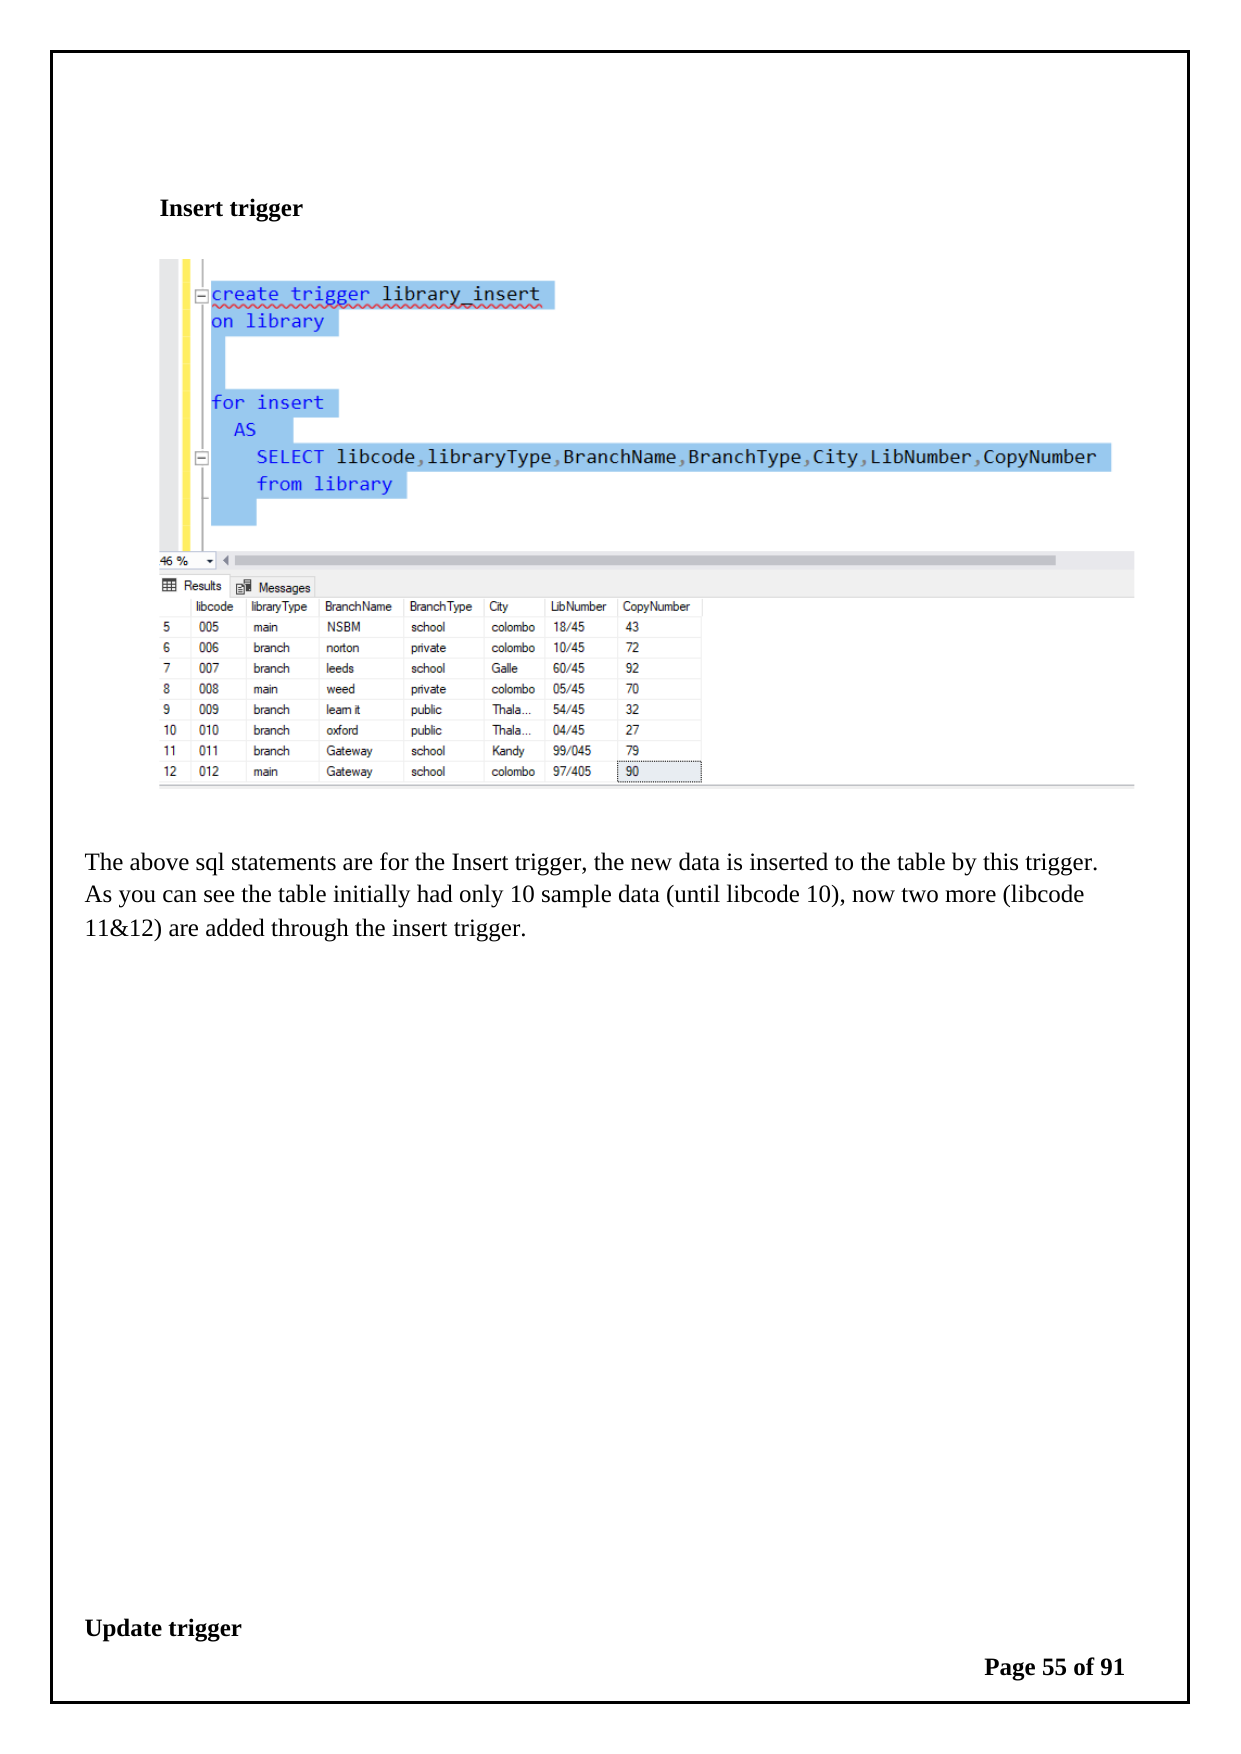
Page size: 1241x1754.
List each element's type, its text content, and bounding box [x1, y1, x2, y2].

picture [159, 259, 1135, 789]
text The above sql statements are for the Insert trigger, the new data is inserted to the table by this trigger. As you can see the table initially had only 10 sample data (until libcode 10), now two more (libcode 11&12) are added through the insert trigger. [84, 847, 1125, 941]
list Insert trigger [159, 193, 1125, 222]
text Update trigger [84, 1613, 1125, 1641]
